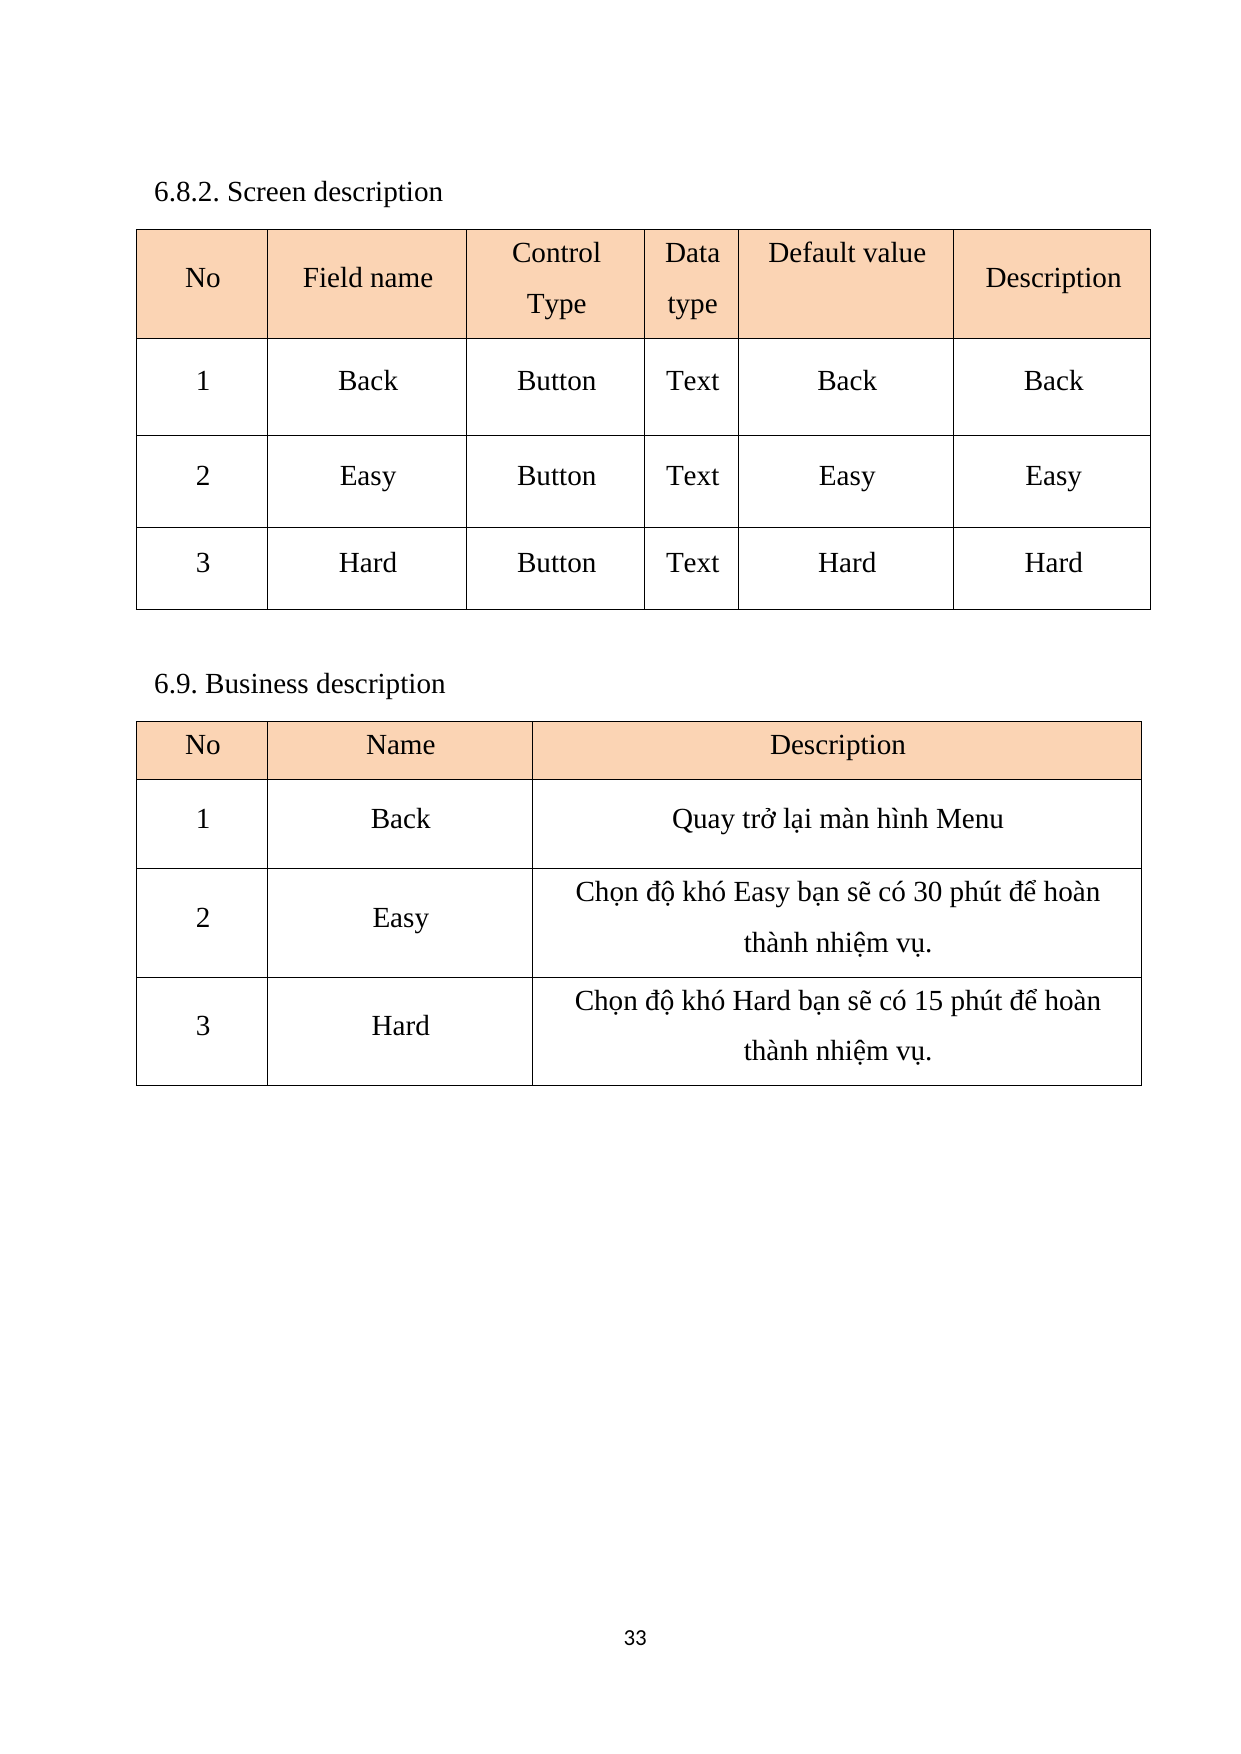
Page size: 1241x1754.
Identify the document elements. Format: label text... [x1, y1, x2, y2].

table_cell 3 [137, 978, 267, 1085]
table_cell Easy [954, 436, 1150, 527]
text 6.9. Business description [154, 615, 1118, 699]
table_cell Button [467, 436, 644, 527]
table_cell Easy [739, 436, 953, 527]
table_header Default value [739, 230, 953, 338]
table_cell Hard [739, 528, 953, 609]
table_header Description [533, 722, 1141, 779]
table_header Control Type [467, 230, 644, 338]
table_header Field name [268, 230, 466, 338]
table_cell Back [739, 339, 953, 435]
text 6.8.2. Screen description [154, 174, 1118, 207]
table_header No [137, 230, 267, 338]
table_cell Easy [268, 869, 532, 977]
table_cell Hard [268, 528, 466, 609]
table_cell Chọn độ khó Hard bạn sẽ có 15 phút để hoàn thành nhiệm vụ. [533, 978, 1141, 1085]
table_cell Back [268, 339, 466, 435]
table_cell Hard [268, 978, 532, 1085]
table_cell Back [268, 780, 532, 868]
table_cell Button [467, 339, 644, 435]
table_cell 1 [137, 780, 267, 868]
table_cell Back [954, 339, 1150, 435]
table_header No [137, 722, 267, 779]
table_cell 3 [137, 528, 267, 609]
table_cell Text [645, 528, 738, 609]
table_cell Chọn độ khó Easy bạn sẽ có 30 phút để hoàn thành nhiệm vụ. [533, 869, 1141, 977]
table_cell 1 [137, 339, 267, 435]
table_cell Button [467, 528, 644, 609]
table_header Description [954, 230, 1150, 338]
table_cell 2 [137, 869, 267, 977]
table_header Name [268, 722, 532, 779]
table_cell Text [645, 339, 738, 435]
table_header Data type [645, 230, 738, 338]
table_cell 2 [137, 436, 267, 527]
table_cell Text [645, 436, 738, 527]
table_cell Quay trở lại màn hình Menu [533, 780, 1141, 868]
table_cell Easy [268, 436, 466, 527]
table_cell Hard [954, 528, 1150, 609]
